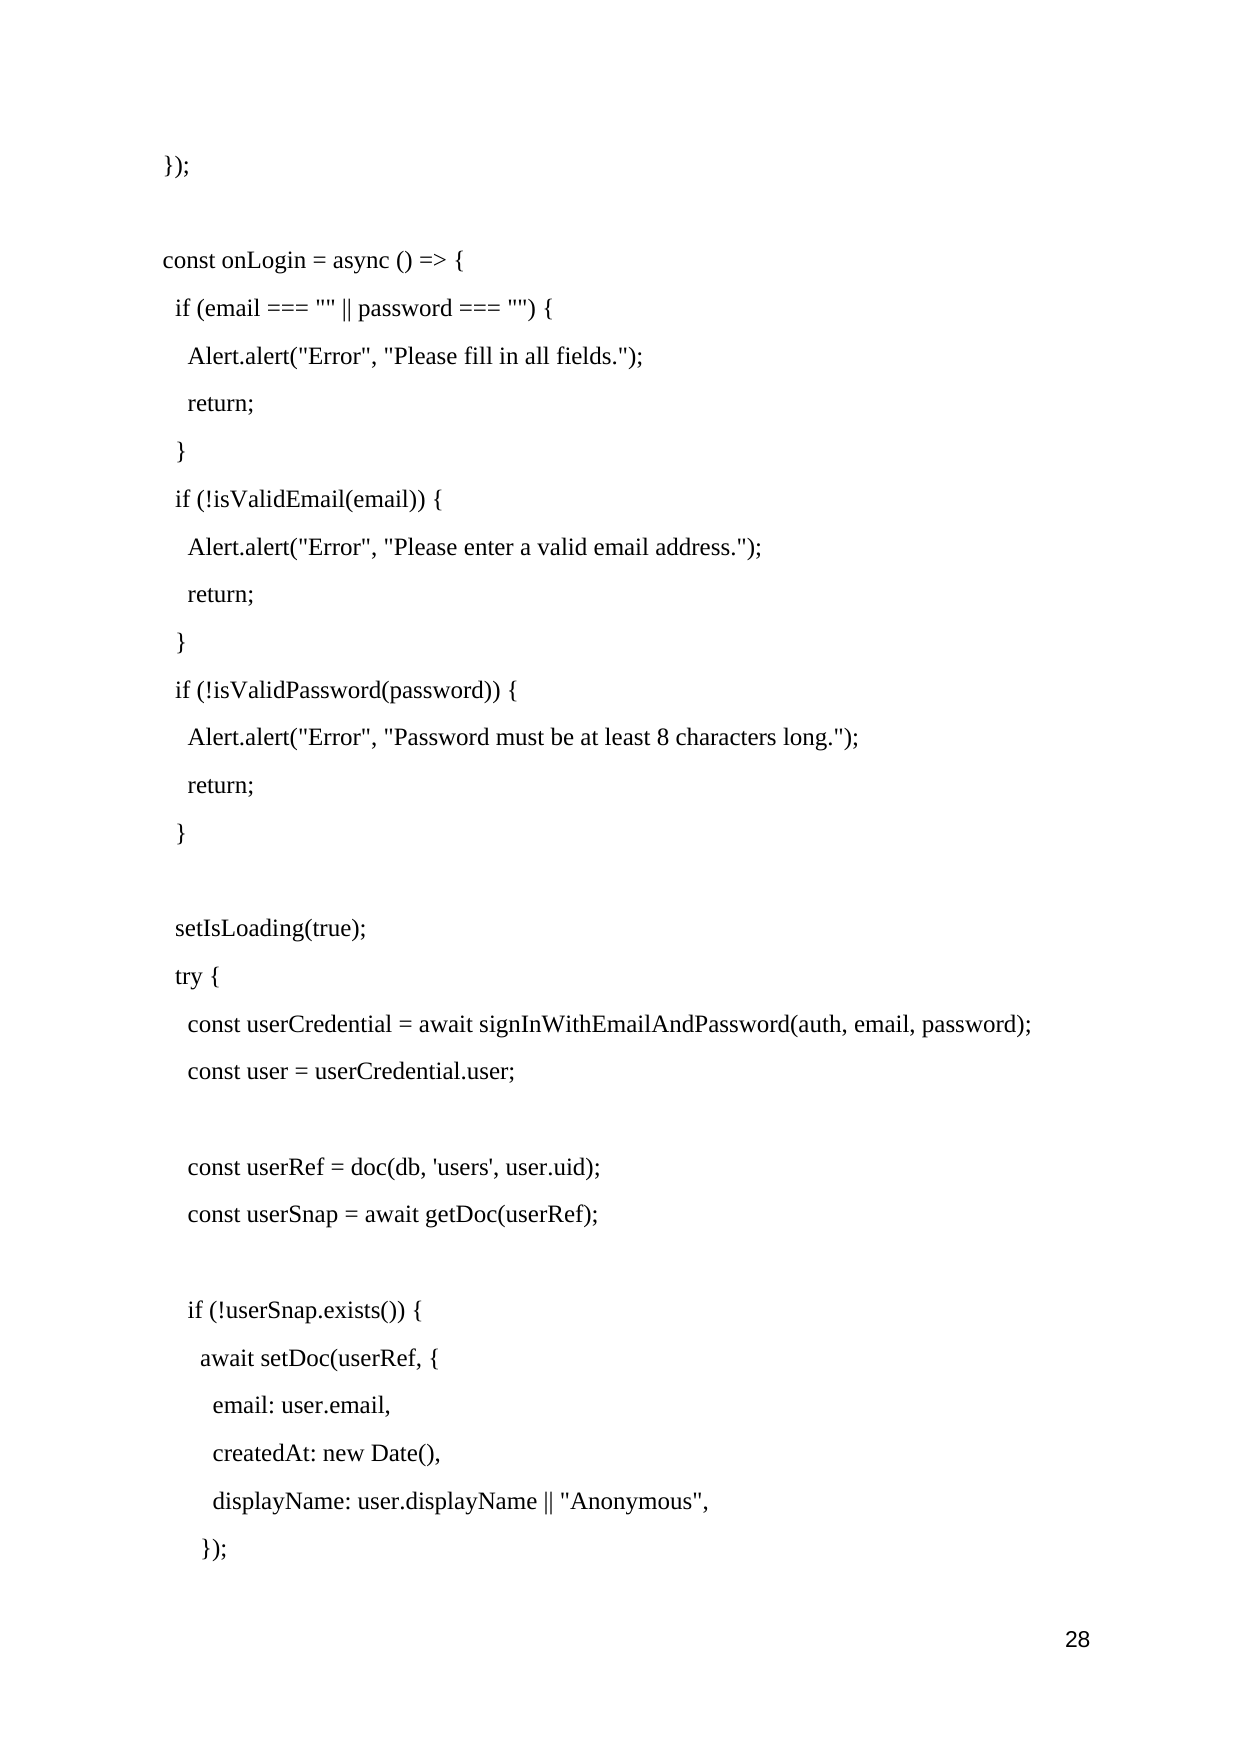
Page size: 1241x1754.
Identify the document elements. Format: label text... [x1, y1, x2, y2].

text const userRef = doc(db, 'users', user.uid); [150, 1152, 1090, 1181]
text }); [150, 1533, 1090, 1562]
text }); [150, 150, 1090, 179]
text const userCredential = await signInWithEmailAndPassword(auth, email, password); [150, 1009, 1090, 1037]
text setIsLoading(true); [150, 913, 1090, 942]
text const onLogin = async () => { [150, 245, 1090, 274]
text } [150, 436, 1090, 465]
text displayName: user.displayName || "Anonymous", [150, 1486, 1090, 1514]
text return; [150, 579, 1090, 608]
text if (email === "" || password === "") { [150, 293, 1090, 322]
text Alert.alert("Error", "Please fill in all fields."); [150, 341, 1090, 369]
text } [150, 627, 1090, 656]
text Alert.alert("Error", "Please enter a valid email address."); [150, 532, 1090, 560]
text createdAt: new Date(), [150, 1438, 1090, 1467]
text email: user.email, [150, 1390, 1090, 1419]
text if (!isValidPassword(password)) { [150, 675, 1090, 703]
text } [150, 818, 1090, 847]
text const userSnap = await getDoc(userRef); [150, 1199, 1090, 1228]
text return; [150, 770, 1090, 799]
text const user = userCredential.user; [150, 1056, 1090, 1085]
text return; [150, 388, 1090, 417]
text if (!isValidEmail(email)) { [150, 484, 1090, 513]
text Alert.alert("Error", "Password must be at least 8 characters long."); [150, 722, 1090, 751]
text if (!userSnap.exists()) { [150, 1295, 1090, 1324]
text try { [150, 961, 1090, 990]
text await setDoc(userRef, { [150, 1343, 1090, 1371]
